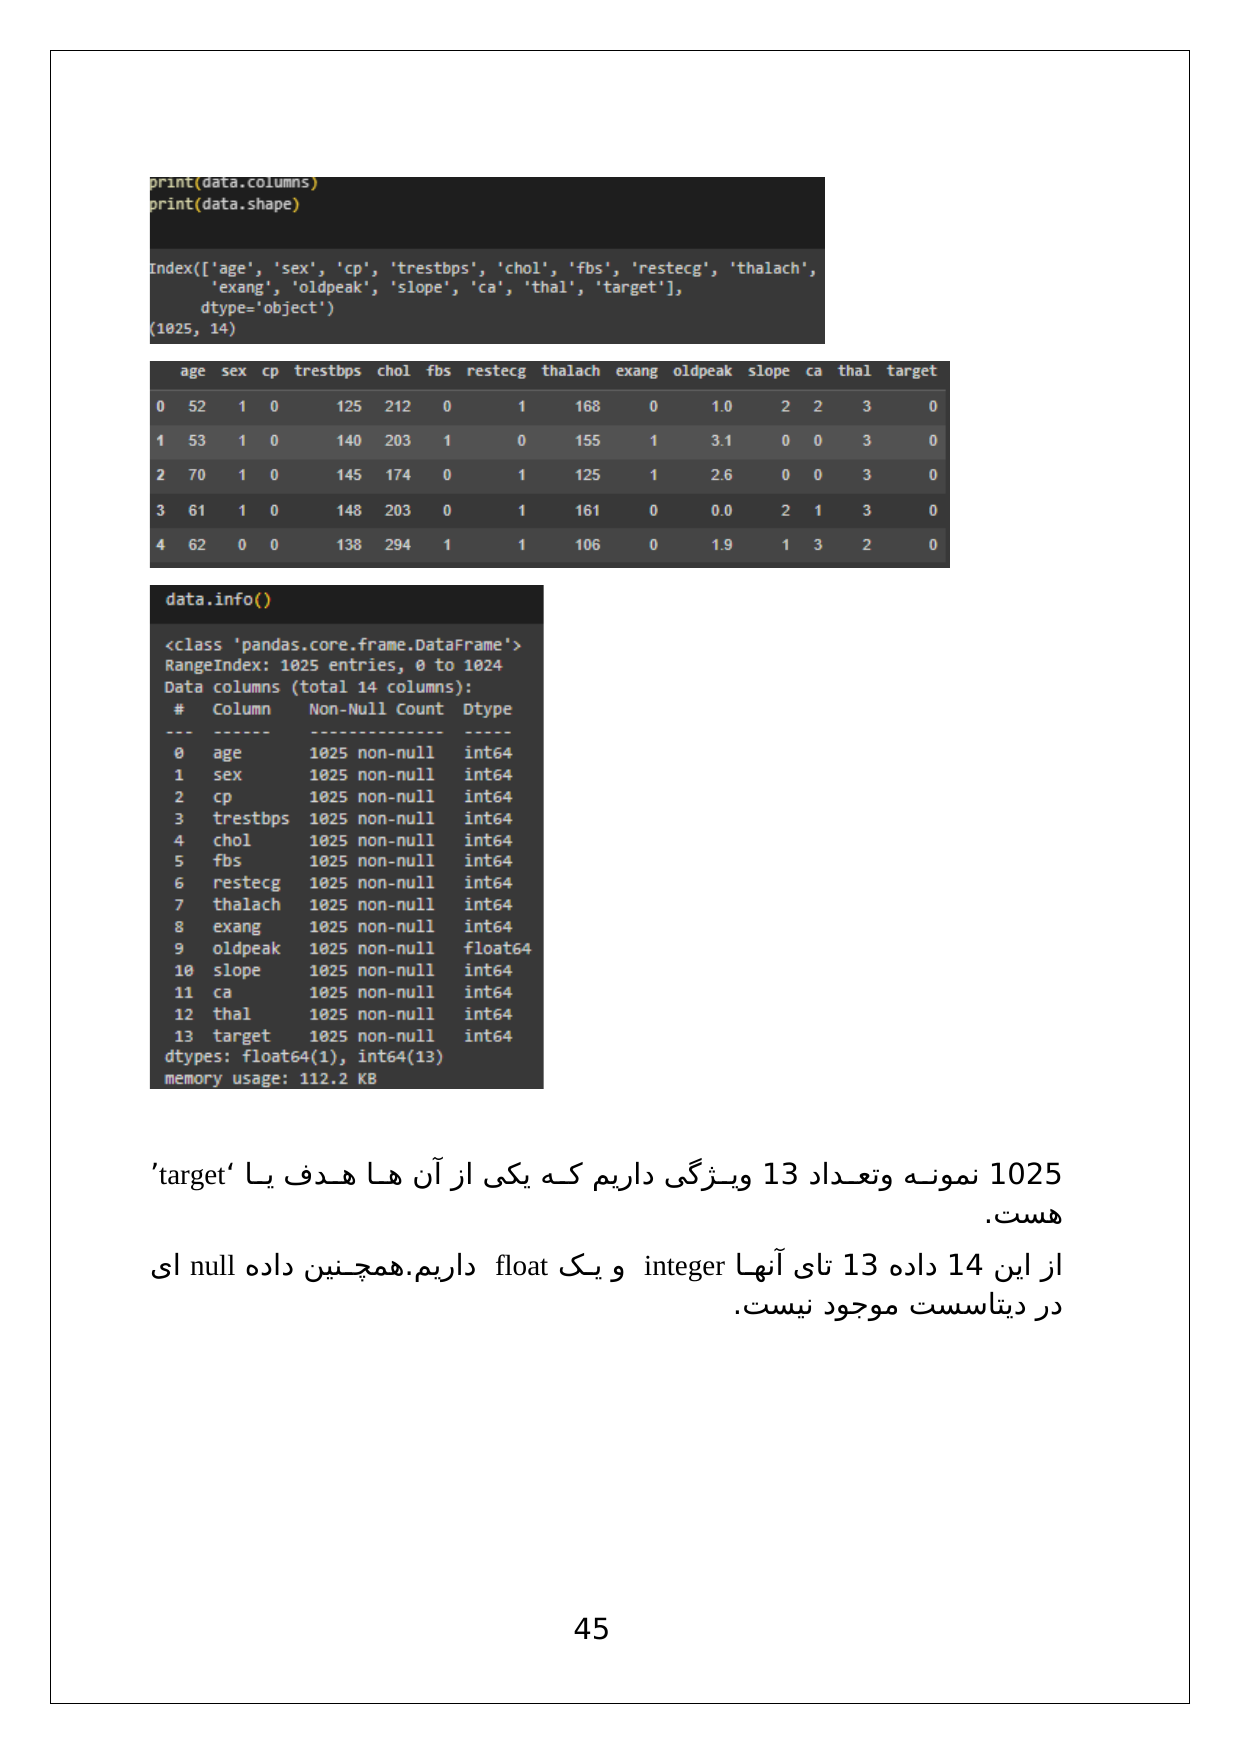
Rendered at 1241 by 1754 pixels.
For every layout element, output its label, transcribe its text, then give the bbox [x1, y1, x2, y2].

picture [149, 361, 950, 568]
text از این 14 داده 13 تای آنها integer و یک float داریم.همچنین داده null ای در دیتاسست موجود نیست. [150, 1248, 1063, 1321]
picture [149, 177, 825, 344]
picture [149, 585, 544, 1089]
text 1025 نمونه وتعداد 13 ویژگی داریم که یکی از آن ها هدف یا ‘target’ هست. [150, 1157, 1063, 1230]
